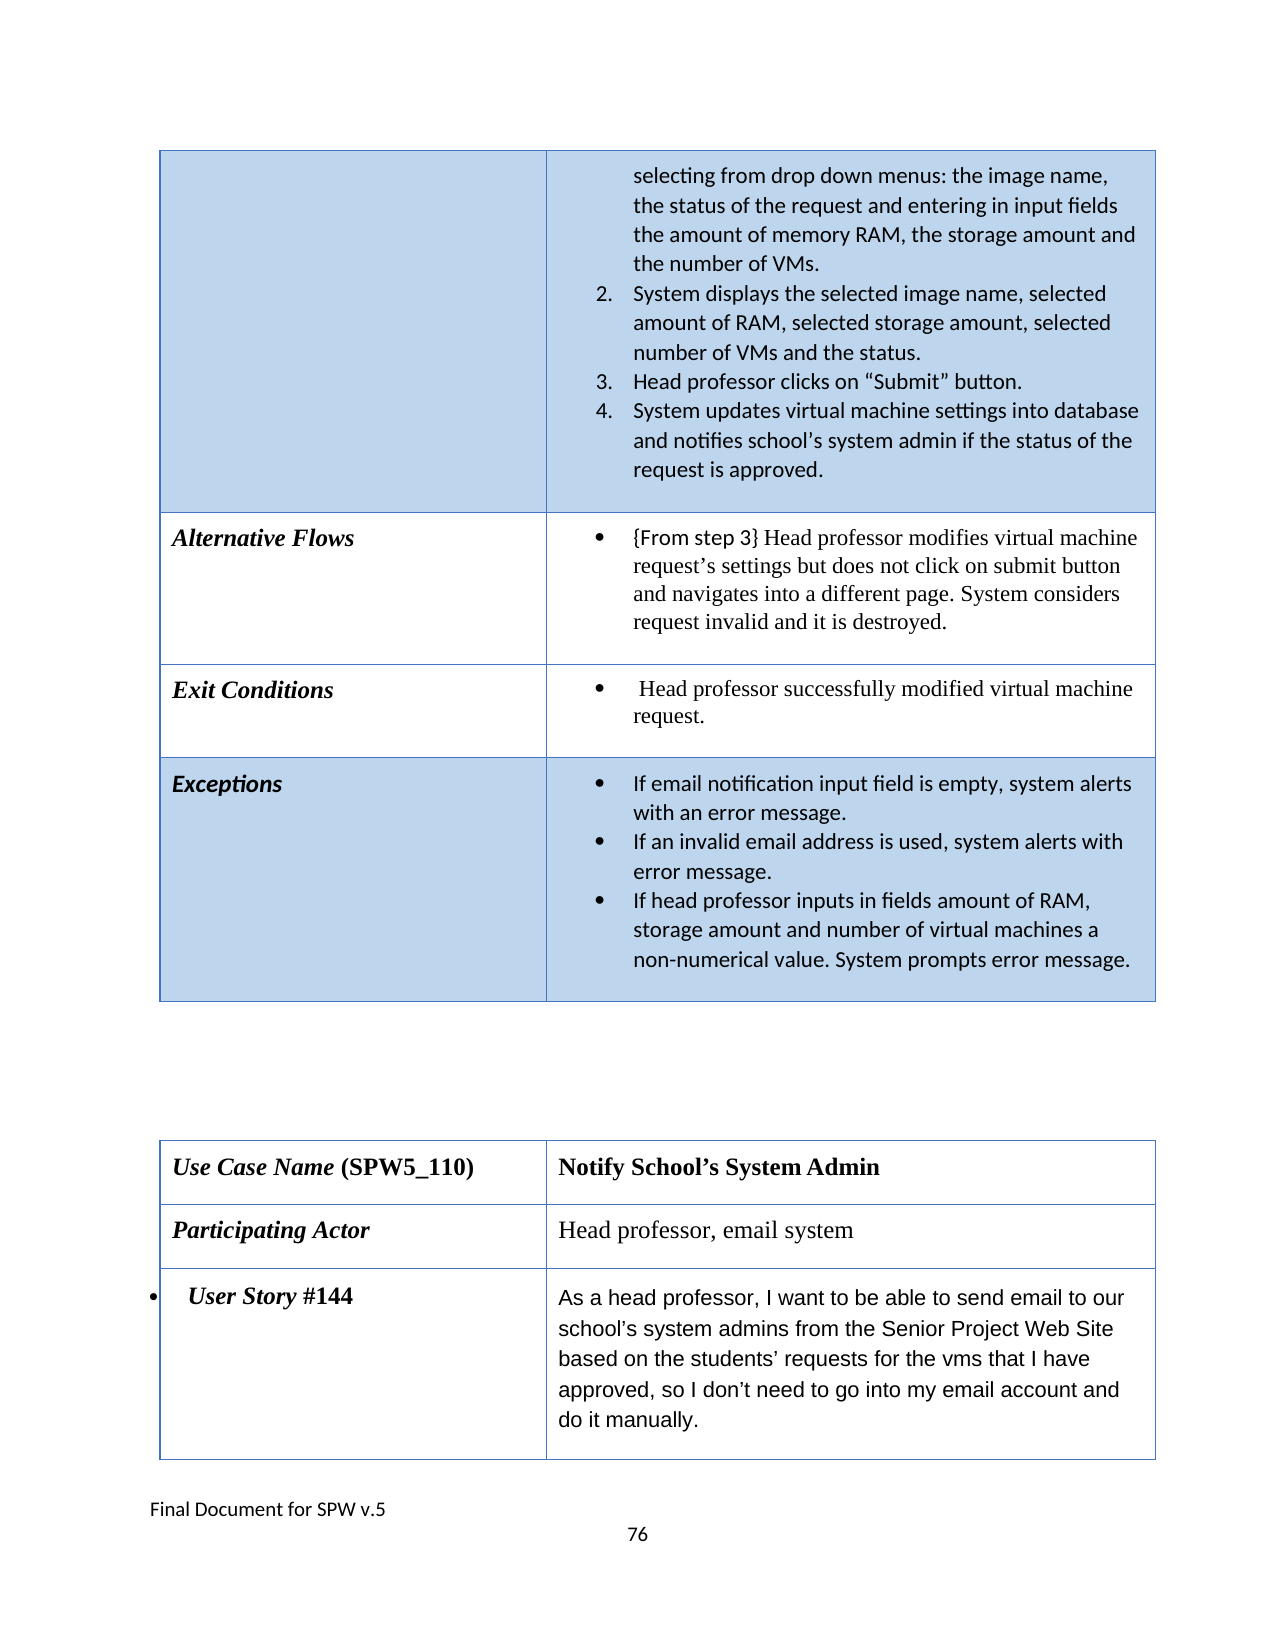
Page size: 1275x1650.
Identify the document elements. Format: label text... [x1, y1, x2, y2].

table_cell Alternative Flows [161, 513, 546, 663]
table_cell User Story #144 [161, 1269, 546, 1458]
table_cell {From step 3} Head professor modifies virtual machine request’s settings but does not click on submit button and navigates into a different page. System considers request invalid and it is destroyed. [547, 513, 1155, 663]
table_cell As a head professor, I want to be able to send email to our school’s system admins from the Senior Project Web Site based on the students’ requests for the vms that I have approved, so I don’t need to go into my email account and do it manually. [547, 1269, 1155, 1458]
table_cell Head professor successfully modified virtual machine request. [547, 665, 1155, 757]
table_cell Flow of Events [161, 151, 546, 512]
table_cell Participating Actor [161, 1205, 546, 1268]
table_cell Exit Conditions [161, 665, 546, 757]
table_cell Head professor, email system [547, 1205, 1155, 1268]
table_header Use Case Name (SPW5_110) [161, 1141, 546, 1204]
table_cell Exceptions [161, 758, 546, 1001]
table_cell If email notification input field is empty, system alerts with an error message. If an invalid email address is used, system alerts with error message. If head professor inputs in fields amount of RAM, storage amount and number of virtual machines a non-numerical value. System prompts error message. [547, 758, 1155, 1001]
table_header Notify School’s System Admin [547, 1141, 1155, 1204]
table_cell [547, 151, 1155, 512]
